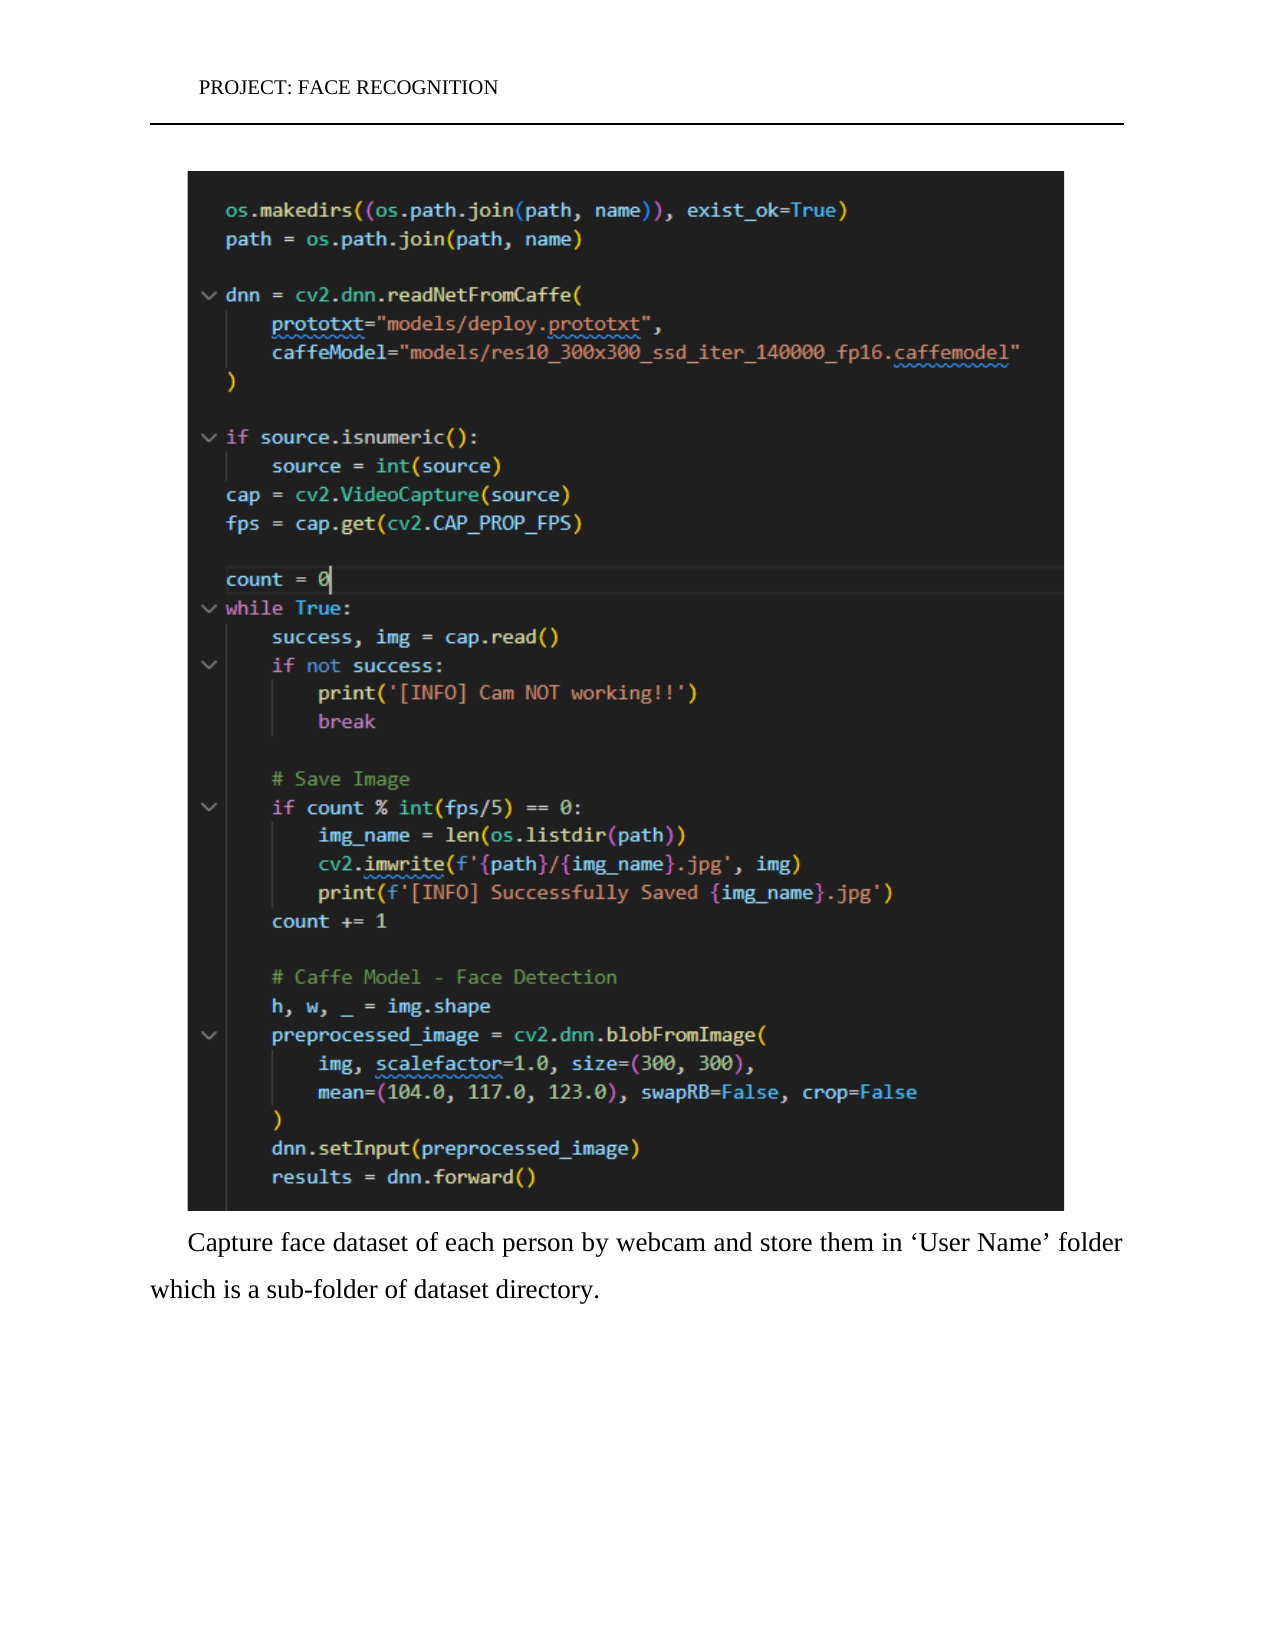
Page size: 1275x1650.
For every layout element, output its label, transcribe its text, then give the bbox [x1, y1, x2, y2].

text Capture face dataset of each person by webcam and store them in ‘User Name’ folder which is a sub-folder of dataset directory. [150, 1226, 1125, 1304]
picture [187, 171, 1065, 1211]
